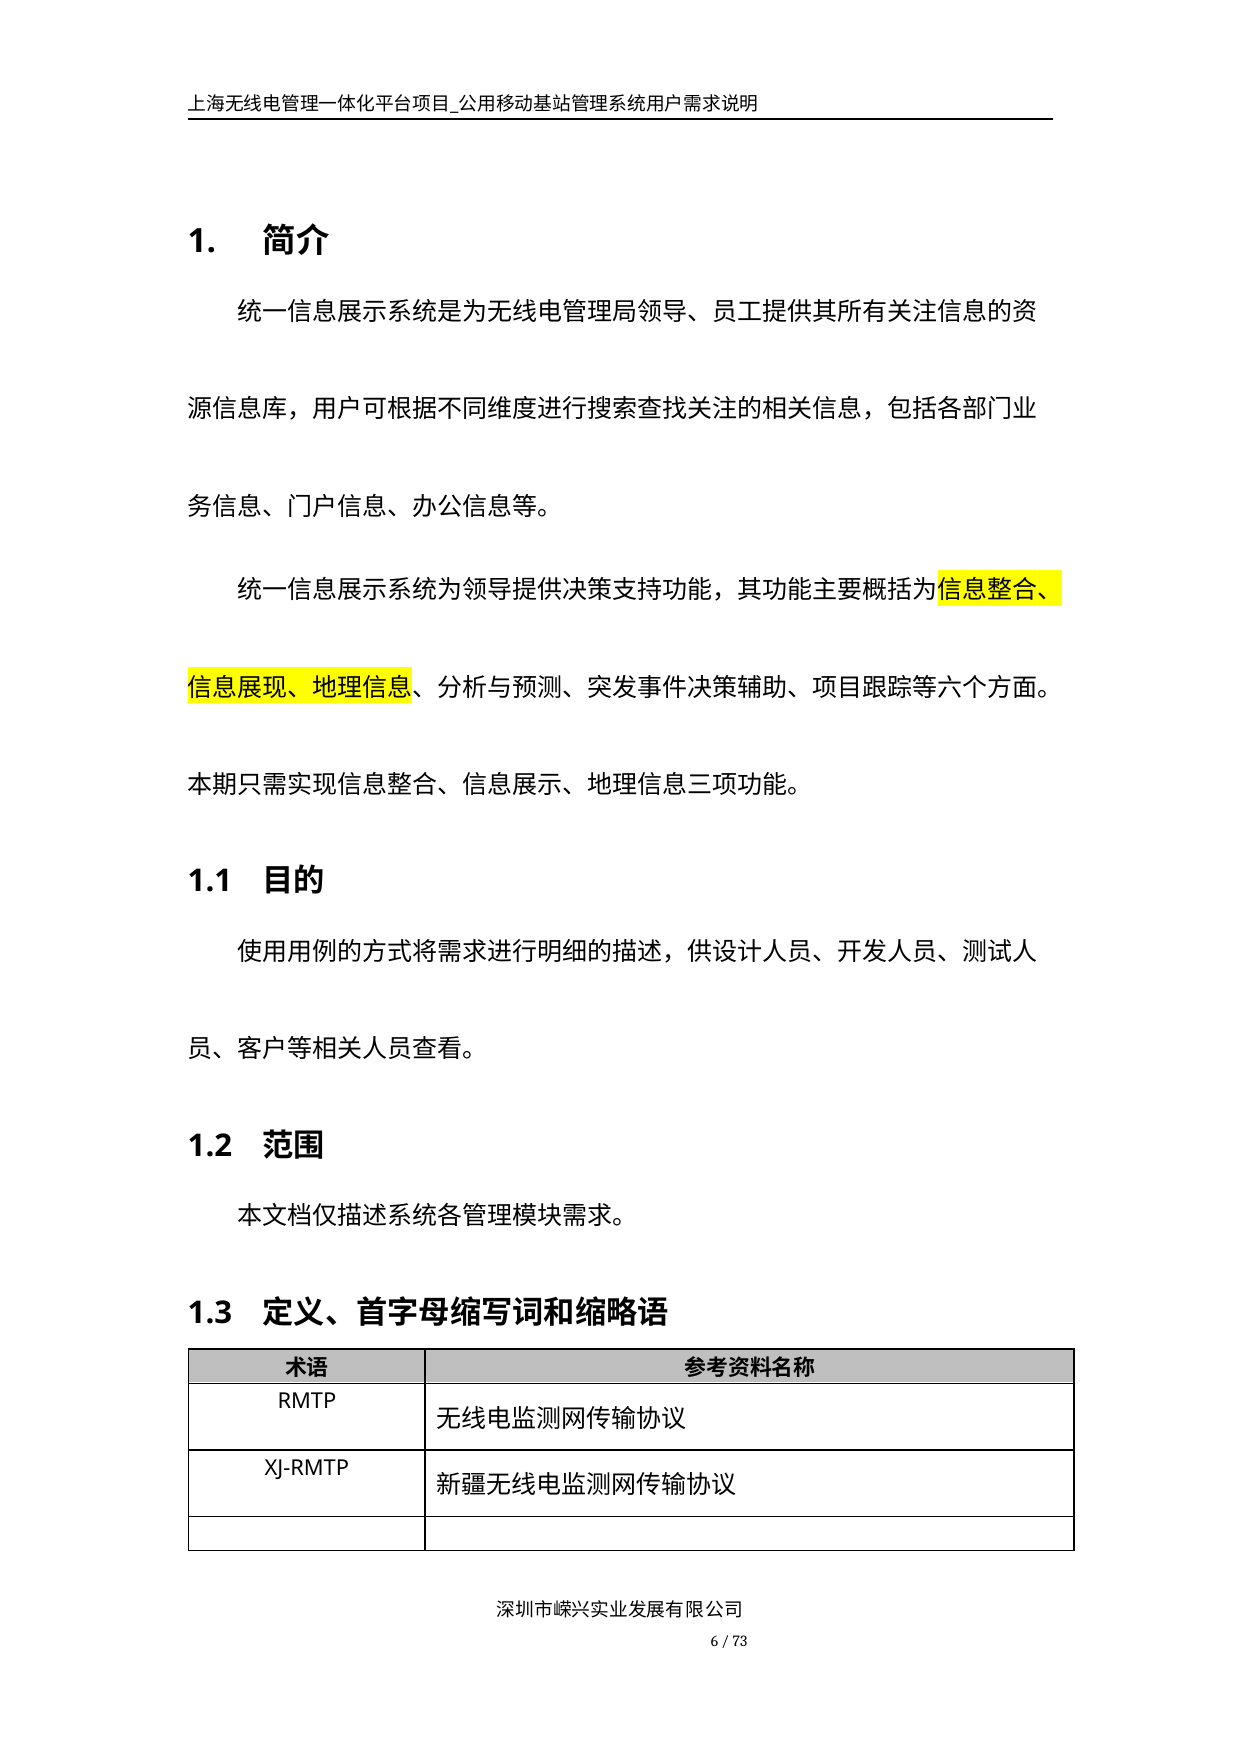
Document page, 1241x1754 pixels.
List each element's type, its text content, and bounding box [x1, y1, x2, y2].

subtitle 目的 [187, 846, 1053, 911]
table_cell [189, 1517, 424, 1549]
subtitle 简介 [187, 206, 1053, 271]
table_cell 新疆无线电监测网传输协议 [426, 1451, 1073, 1516]
table_cell RMTP [189, 1384, 424, 1449]
table_header 参考资料名称 [426, 1350, 1073, 1382]
table_cell [426, 1517, 1073, 1549]
table_cell XJ-RMTP [189, 1451, 424, 1516]
subtitle 范围 [187, 1110, 1053, 1175]
subtitle 定义、首字母缩写词和缩略语 [187, 1277, 1053, 1342]
text 本文档仅描述系统各管理模块需求。 [187, 1181, 1053, 1246]
text 统一信息展示系统是为无线电管理局领导、员工提供其所有关注信息的资源信息库，用户可根据不同维度进行搜索查找关注的相关信息，包括各部门业务信息、门户信息、办公信息等。 [187, 277, 1053, 537]
text 使用用例的方式将需求进行明细的描述，供设计人员、开发人员、测试人员、客户等相关人员查看。 [187, 917, 1053, 1079]
table_header 术语 [189, 1350, 424, 1382]
text 统一信息展示系统为领导提供决策支持功能，其功能主要概括为信息整合、信息展现、地理信息、分析与预测、突发事件决策辅助、项目跟踪等六个方面。本期只需实现信息整合、信息展示、地理信息三项功能。 [187, 555, 1053, 815]
table_cell 无线电监测网传输协议 [426, 1384, 1073, 1449]
